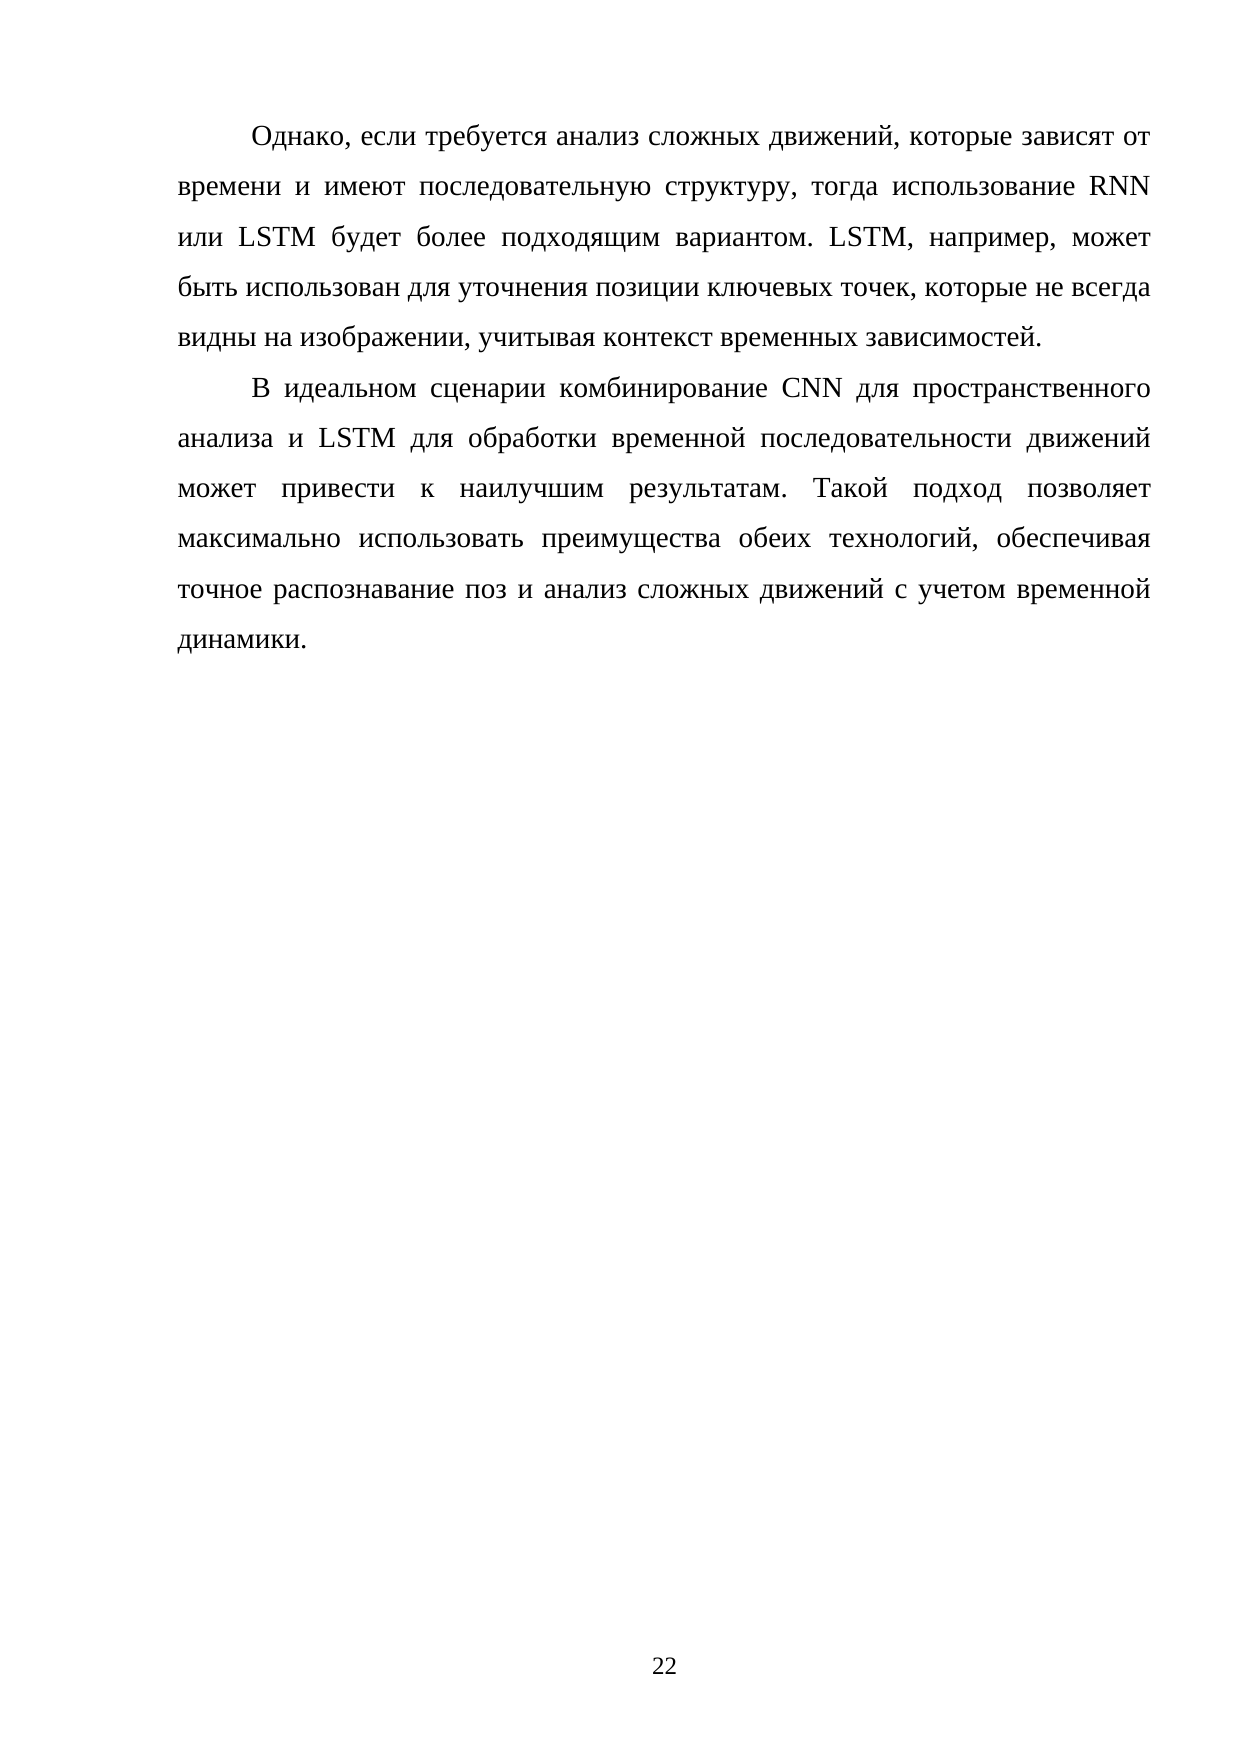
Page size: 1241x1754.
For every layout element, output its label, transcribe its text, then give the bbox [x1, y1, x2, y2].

text В идеальном сценарии комбинирование CNN для пространственного анализа и LSTM для обработки временной последовательности движений может привести к наилучшим результатам. Такой подход позволяет максимально использовать преимущества обеих технологий, обеспечивая точное распознавание поз и анализ сложных движений с учетом временной динамики. [177, 370, 1152, 655]
text Однако, если требуется анализ сложных движений, которые зависят от времени и имеют последовательную структуру, тогда использование RNN или LSTM будет более подходящим вариантом. LSTM, например, может быть использован для уточнения позиции ключевых точек, которые не всегда видны на изображении, учитывая контекст временных зависимостей. [177, 118, 1152, 353]
